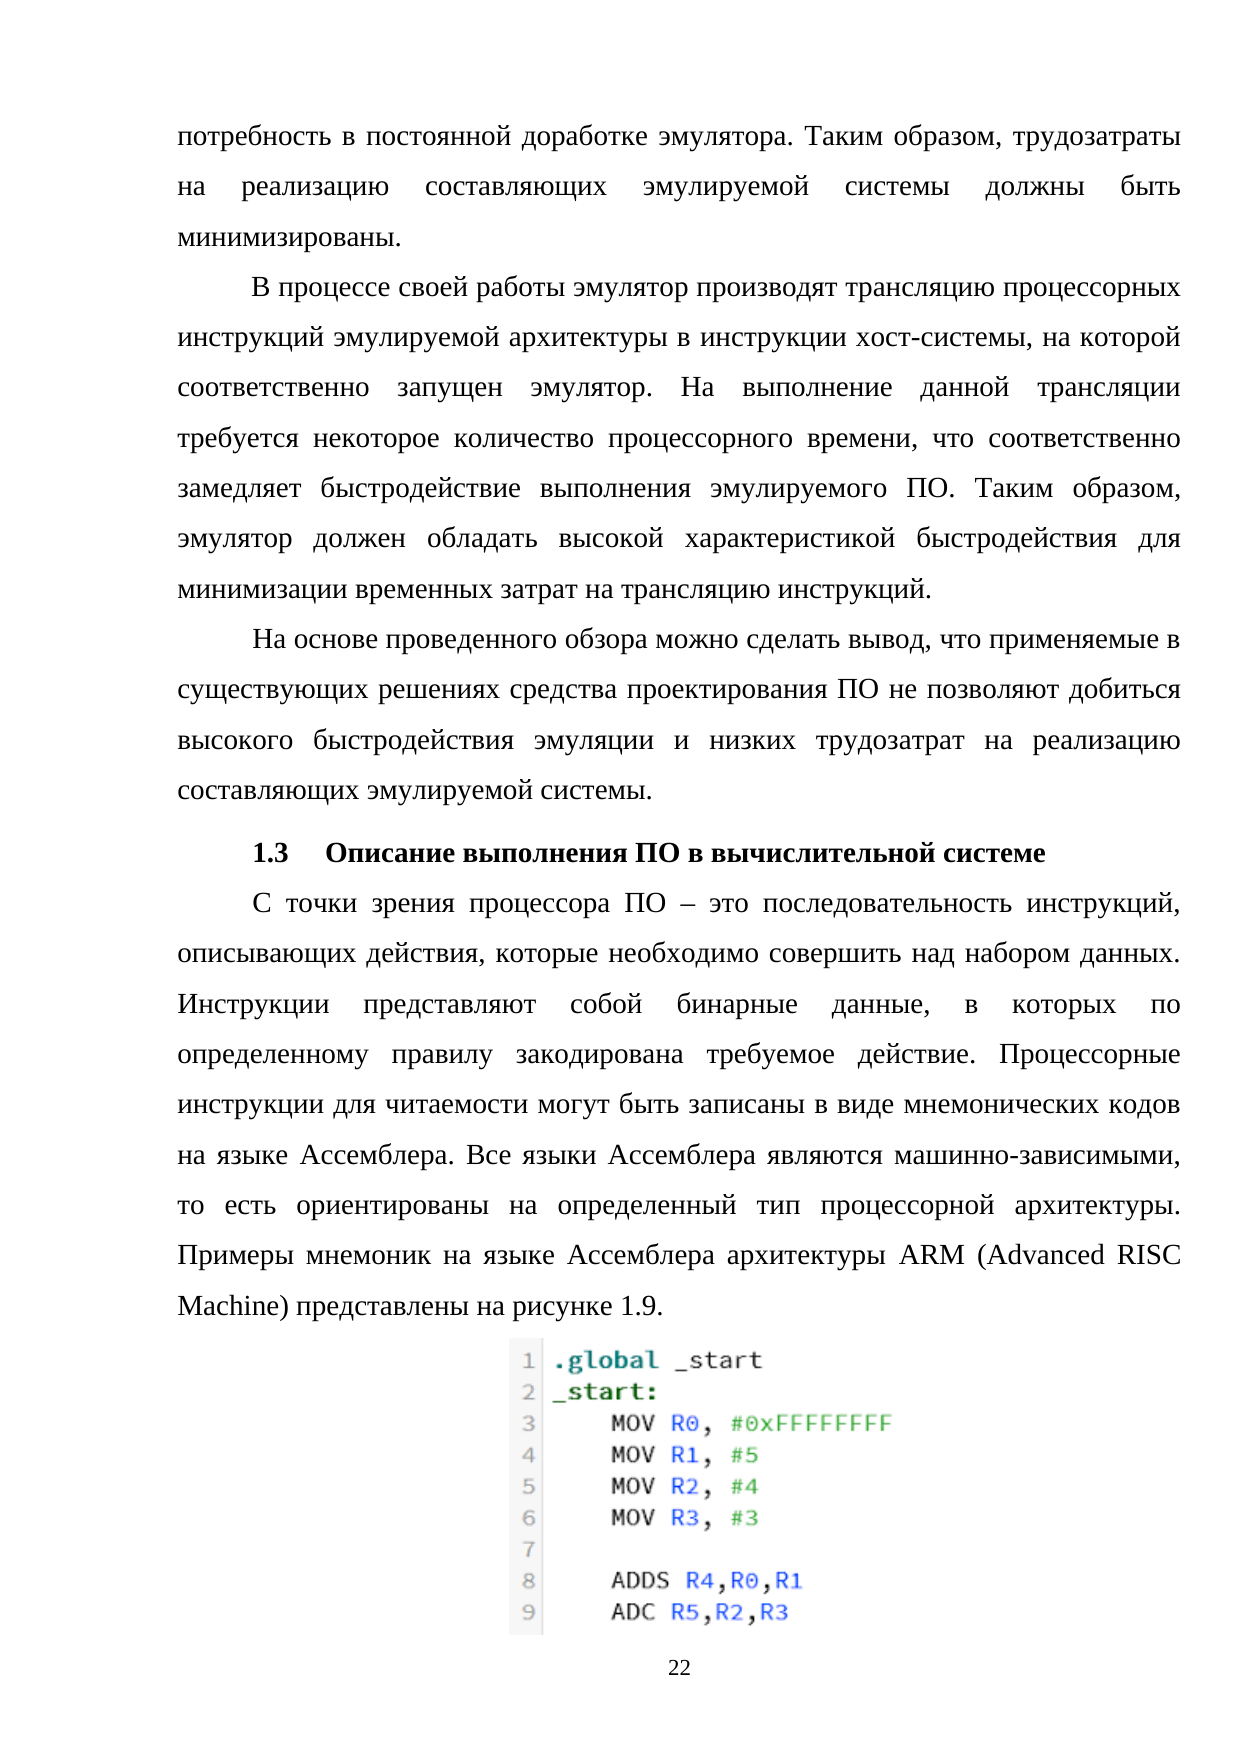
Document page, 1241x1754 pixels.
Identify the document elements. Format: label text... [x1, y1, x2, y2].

text С точки зрения процессора ПО – это последовательность инструкций, описывающих действия, которые необходимо совершить над набором данных. Инструкции представляют собой бинарные данные, в которых по определенному правилу закодирована требуемое действие. Процессорные инструкции для читаемости могут быть записаны в виде мнемонических кодов на языке Ассемблера. Все языки Ассемблера являются машинно-зависимыми, то есть ориентированы на определенный тип процессорной архитектуры. Примеры мнемоник на языке Ассемблера архитектуры ARM (Advanced RISC Machine) представлены на рисунке 1.9. [177, 885, 1182, 1321]
text На основе проведенного обзора можно сделать вывод, что применяемые в существующих решениях средства проектирования ПО не позволяют добиться высокого быстродействия эмуляции и низких трудозатрат на реализацию составляющих эмулируемой системы. [177, 621, 1182, 806]
subtitle Описание выполнения ПО в вычислительной системе [177, 835, 1182, 868]
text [177, 118, 1182, 252]
text В процессе своей работы эмулятор производят трансляцию процессорных инструкций эмулируемой архитектуры в инструкции хост-системы, на которой соответственно запущен эмулятор. На выполнение данной трансляции требуется некоторое количество процессорного времени, что соответственно замедляет быстродействие выполнения эмулируемого ПО. Таким образом, эмулятор должен обладать высокой характеристикой быстродействия для минимизации временных затрат на трансляцию инструкций. [177, 269, 1182, 604]
picture [509, 1338, 925, 1635]
